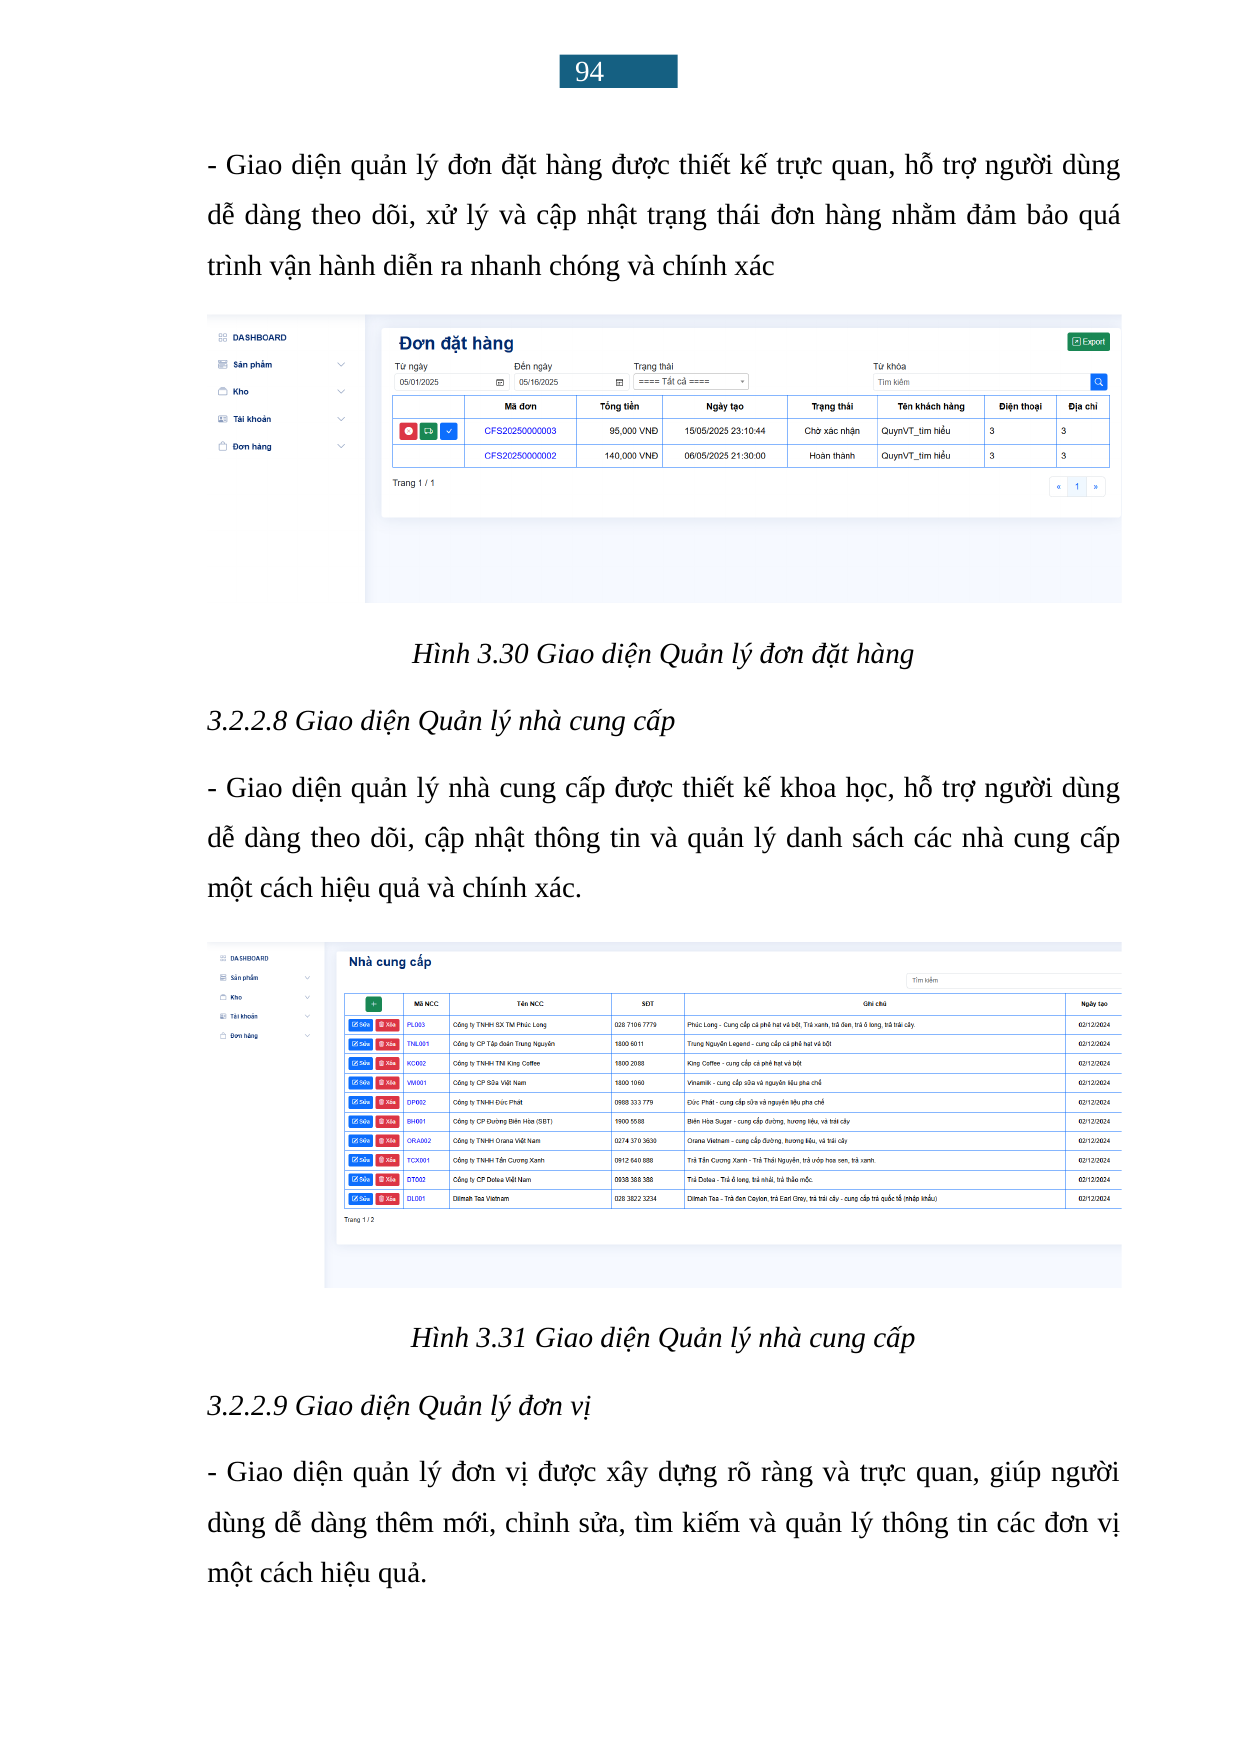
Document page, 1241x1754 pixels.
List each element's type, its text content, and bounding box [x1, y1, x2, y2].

text - Giao diện quản lý đơn vị được xây dựng rõ ràng và trực quan, giúp người dùng dễ dàng thêm mới, chỉnh sửa, tìm kiếm và quản lý thông tin các đơn vị một cách hiệu quả. [207, 1454, 1122, 1589]
text 3.2.2.9 Giao diện Quản lý đơn vị [207, 1388, 1122, 1421]
picture [207, 937, 1122, 1288]
text - Giao diện quản lý nhà cung cấp được thiết kế khoa học, hỗ trợ người dùng dễ dàng theo dõi, cập nhật thông tin và quản lý danh sách các nhà cung cấp một cách hiệu quả và chính xác. [207, 770, 1122, 904]
text Hình 3.31 Giao diện Quản lý nhà cung cấp [207, 1321, 1122, 1354]
text 3.2.2.8 Giao diện Quản lý nhà cung cấp [207, 703, 1122, 736]
picture [207, 314, 1122, 603]
text - Giao diện quản lý đơn đặt hàng được thiết kế trực quan, hỗ trợ người dùng dễ dàng theo dõi, xử lý và cập nhật trạng thái đơn hàng nhằm đảm bảo quá trình vận hành diễn ra nhanh chóng và chính xác [207, 147, 1122, 281]
text Hình 3.30 Giao diện Quản lý đơn đặt hàng [207, 636, 1122, 669]
